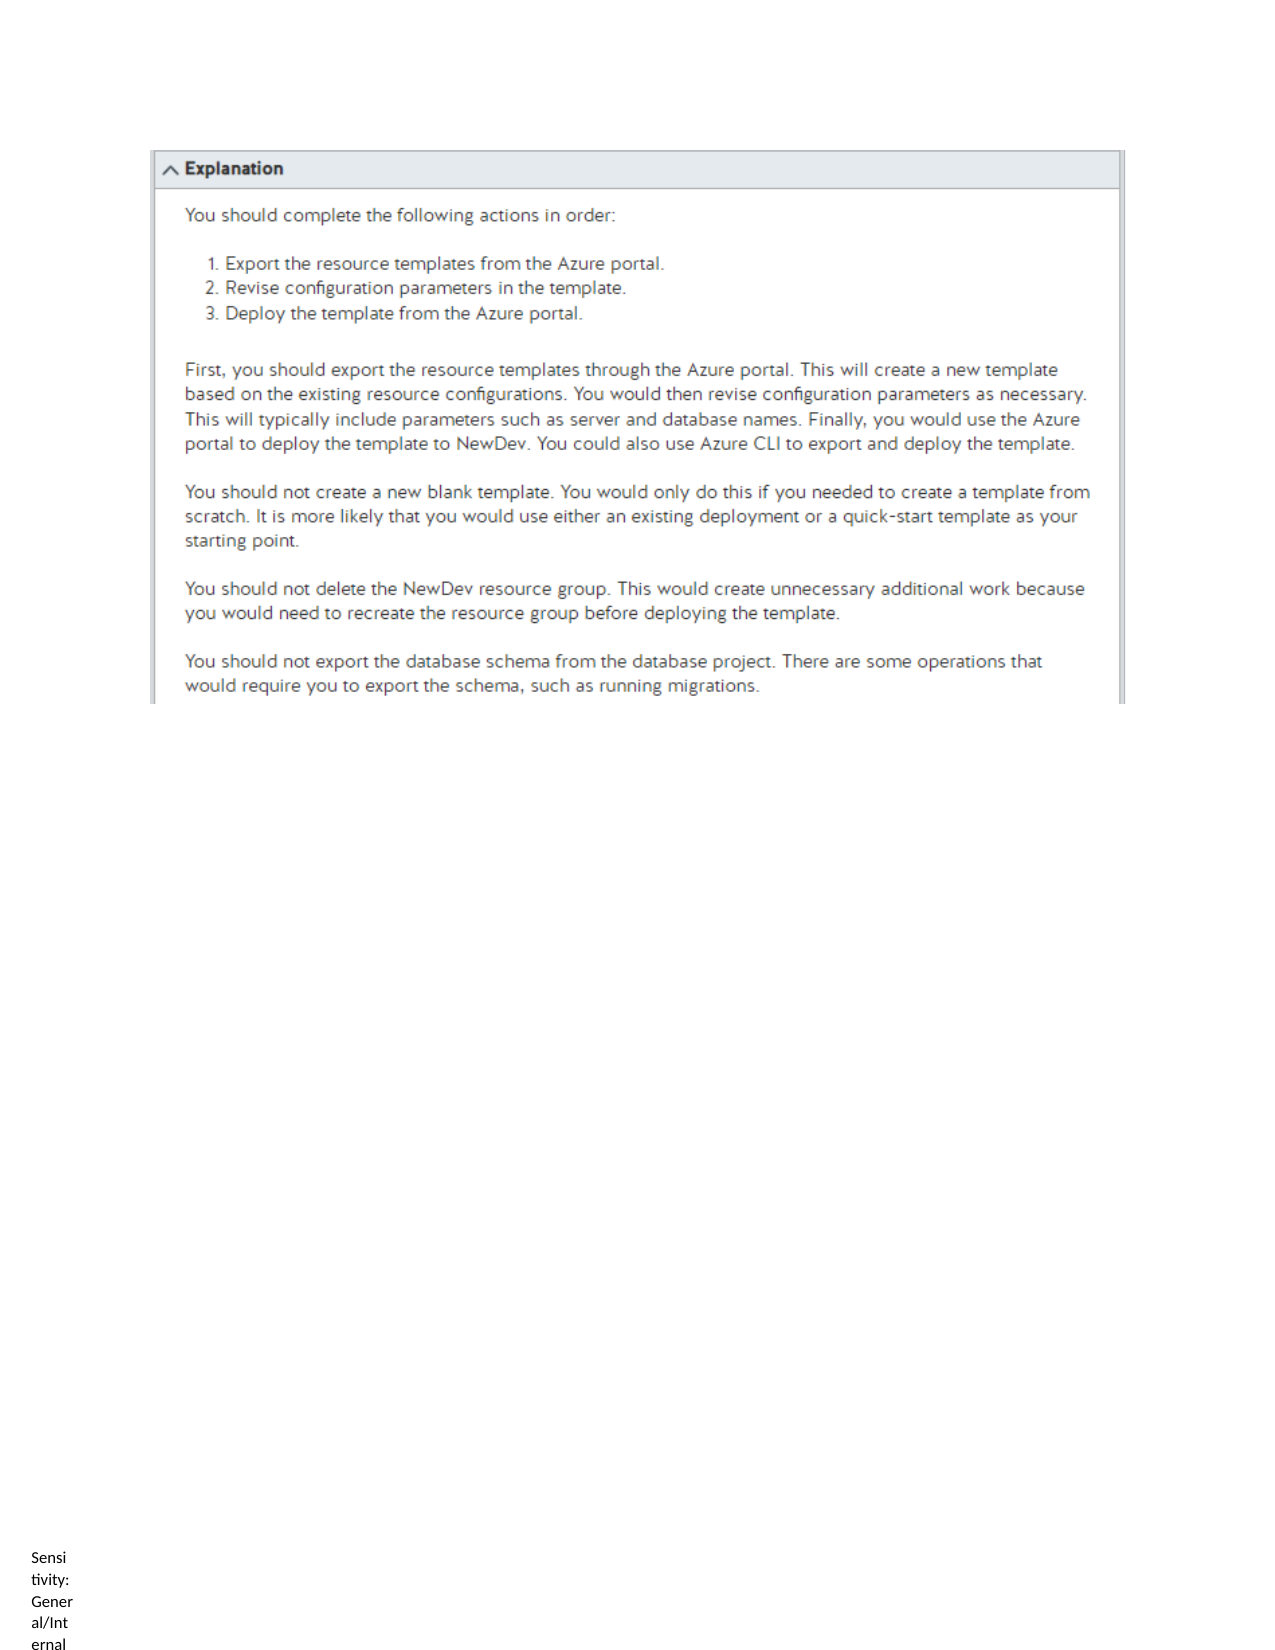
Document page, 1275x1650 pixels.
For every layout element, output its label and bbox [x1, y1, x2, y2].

picture [150, 150, 1125, 704]
